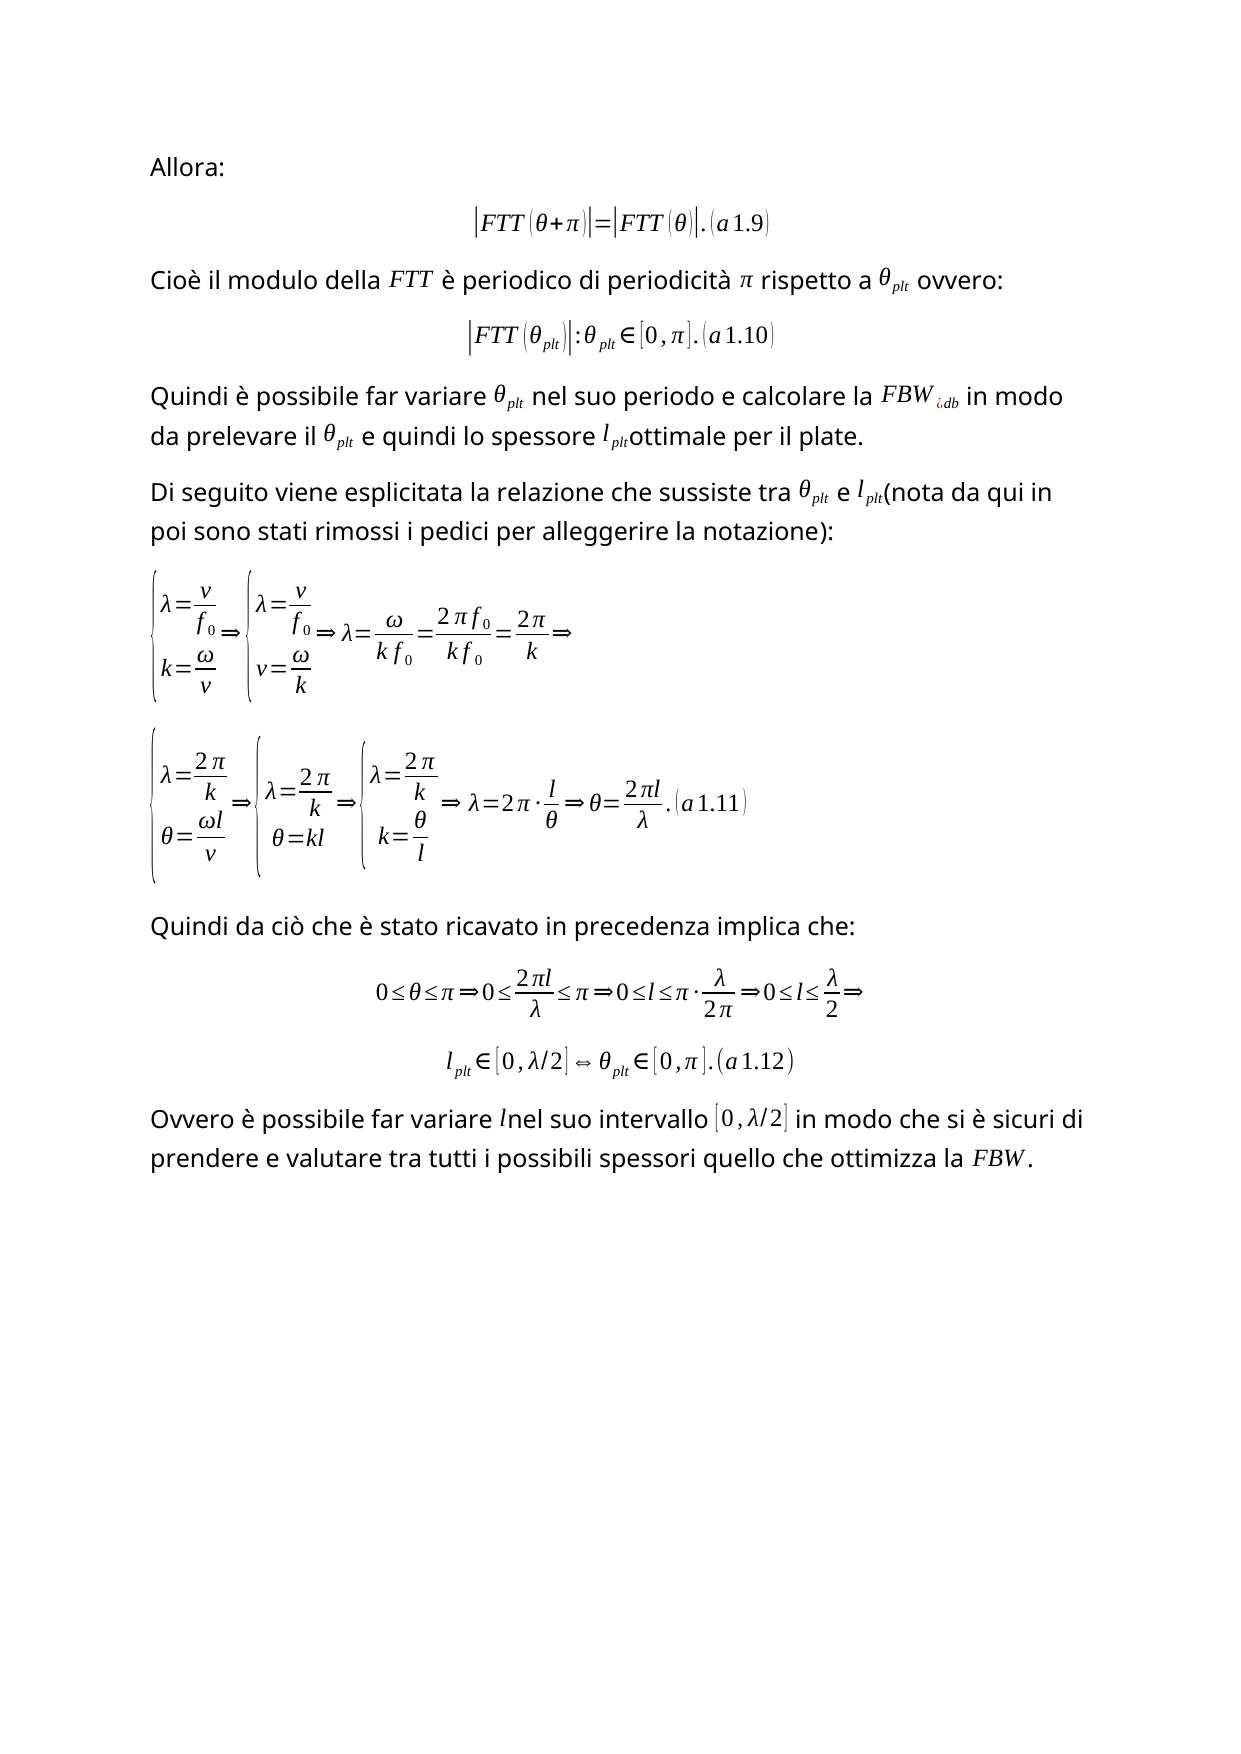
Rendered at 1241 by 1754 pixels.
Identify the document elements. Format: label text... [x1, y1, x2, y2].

text Di seguito viene esplicitata la relazione che sussiste tra e (nota da qui in poi sono stati rimossi i pedici per alleggerire la notazione): [150, 474, 1090, 548]
text Ovvero è possibile far variare nel suo intervallo in modo che si è sicuri di prendere e valutare tra tutti i possibili spessori quello che ottimizza la . [150, 1102, 1090, 1175]
text Quindi è possibile far variare nel suo periodo e calcolare la in modo da prelevare il e quindi lo spessore ottimale per il plate. [150, 379, 1090, 452]
text Quindi da ciò che è stato ricavato in precedenza implica che: [150, 908, 1090, 942]
text Allora: [150, 150, 1090, 184]
text Cioè il modulo della è periodico di periodicità rispetto a ovvero: [150, 262, 1090, 296]
